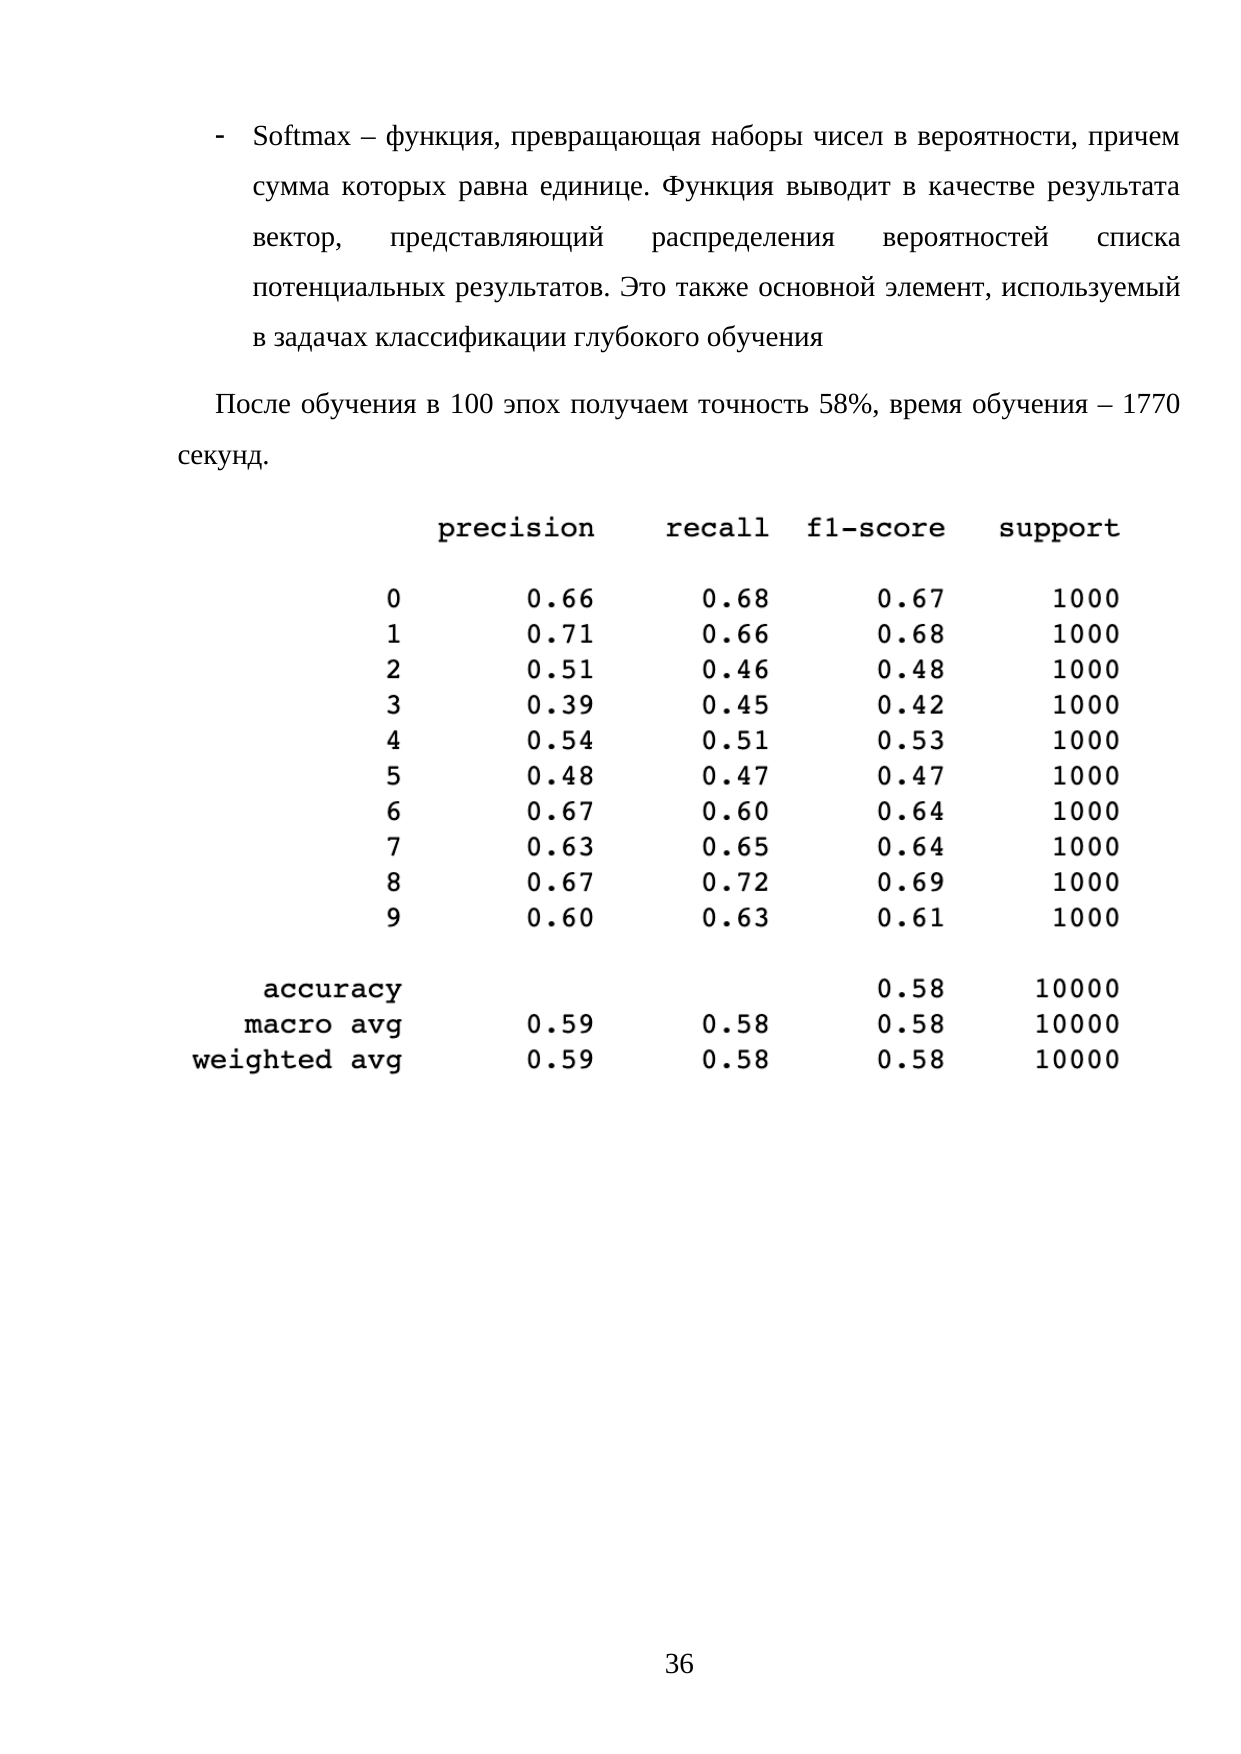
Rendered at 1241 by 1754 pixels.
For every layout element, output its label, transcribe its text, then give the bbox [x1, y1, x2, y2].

text После обучения в 100 эпох получаем точность 58%, время обучения – 1770 секунд. [177, 386, 1181, 470]
picture [177, 503, 1150, 1112]
list Softmax – функция, превращающая наборы чисел в вероятности, причем сумма которых равна единице. Функция выводит в качестве результата вектор, представляющий распределения вероятностей списка потенциальных результатов. Это также основной элемент, используемый в задачах классификации глубокого обучения [215, 118, 1181, 353]
